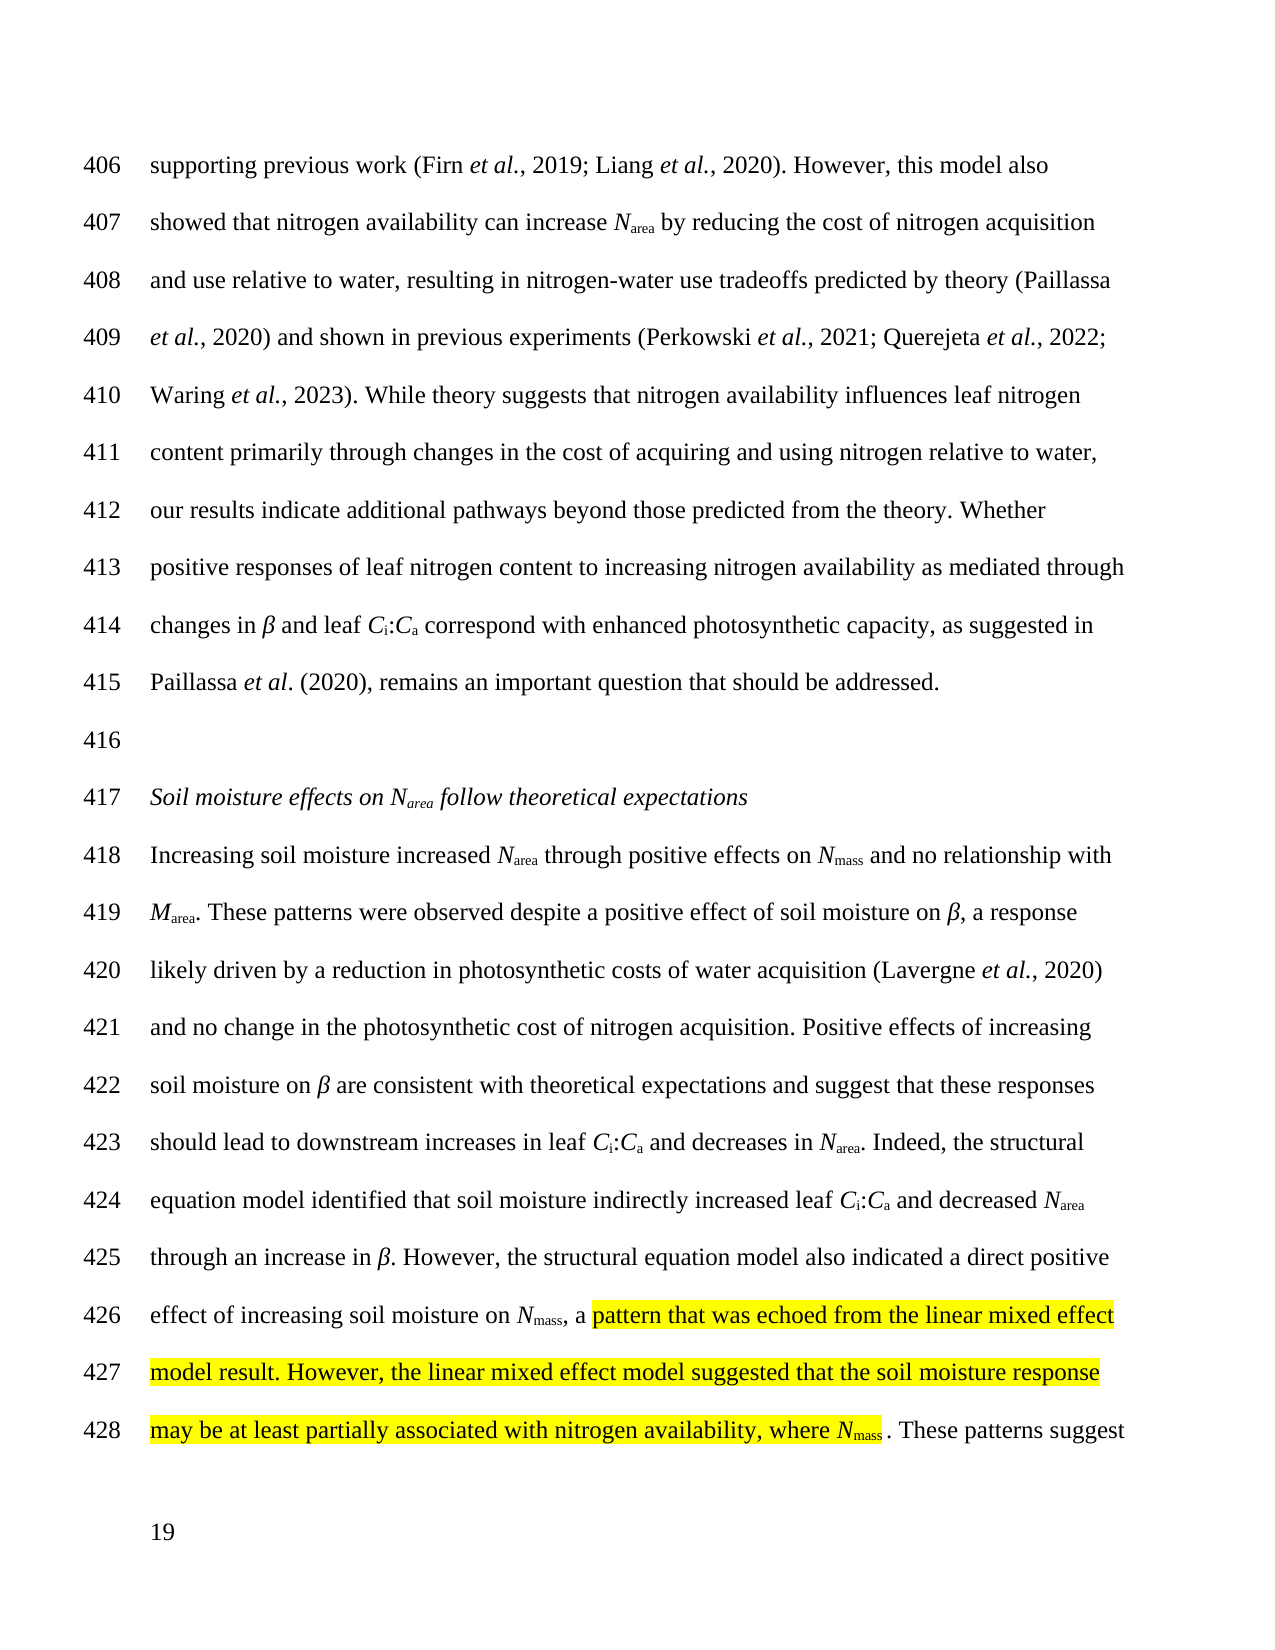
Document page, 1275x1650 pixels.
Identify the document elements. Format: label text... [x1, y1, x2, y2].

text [150, 840, 1125, 1444]
text Soil moisture effects on Narea follow theoretical expectations [150, 782, 1125, 811]
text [150, 150, 1125, 696]
